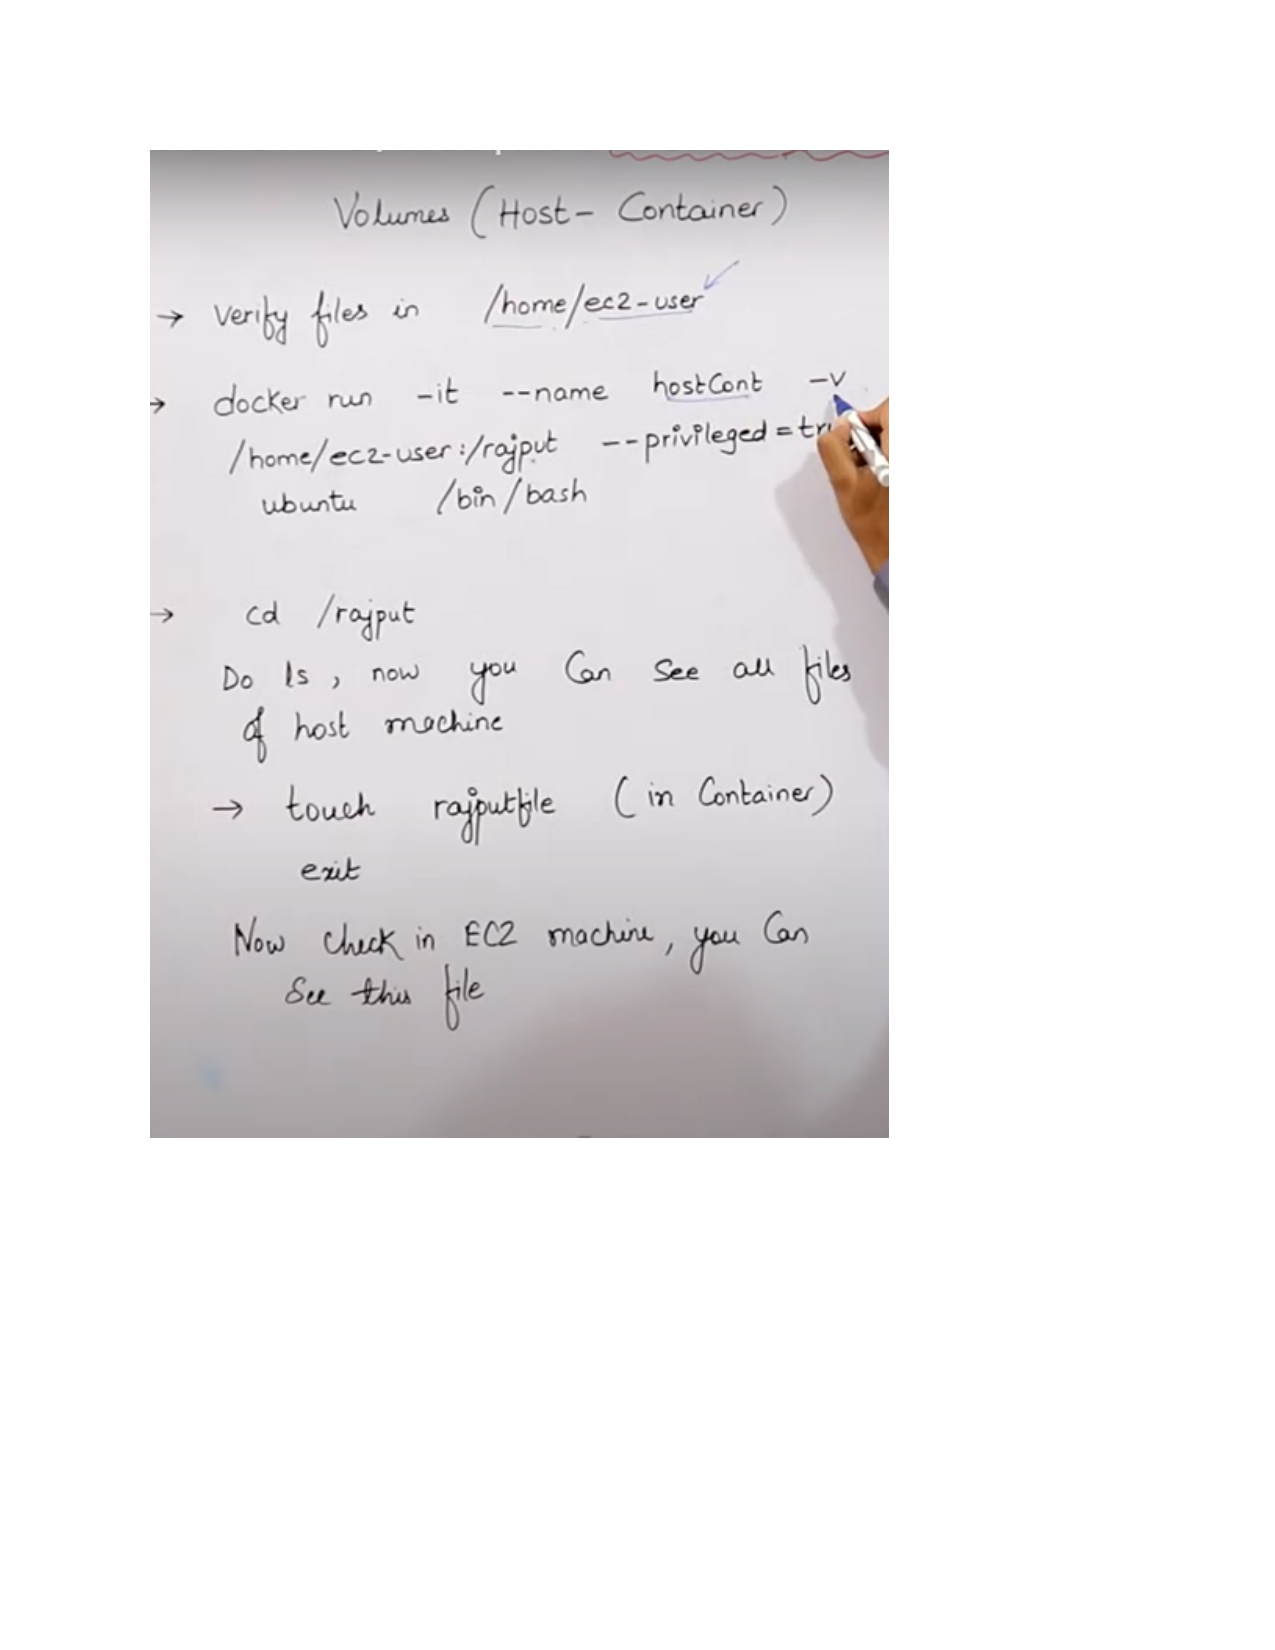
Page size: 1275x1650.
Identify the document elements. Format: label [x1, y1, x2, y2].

picture [150, 150, 889, 1138]
